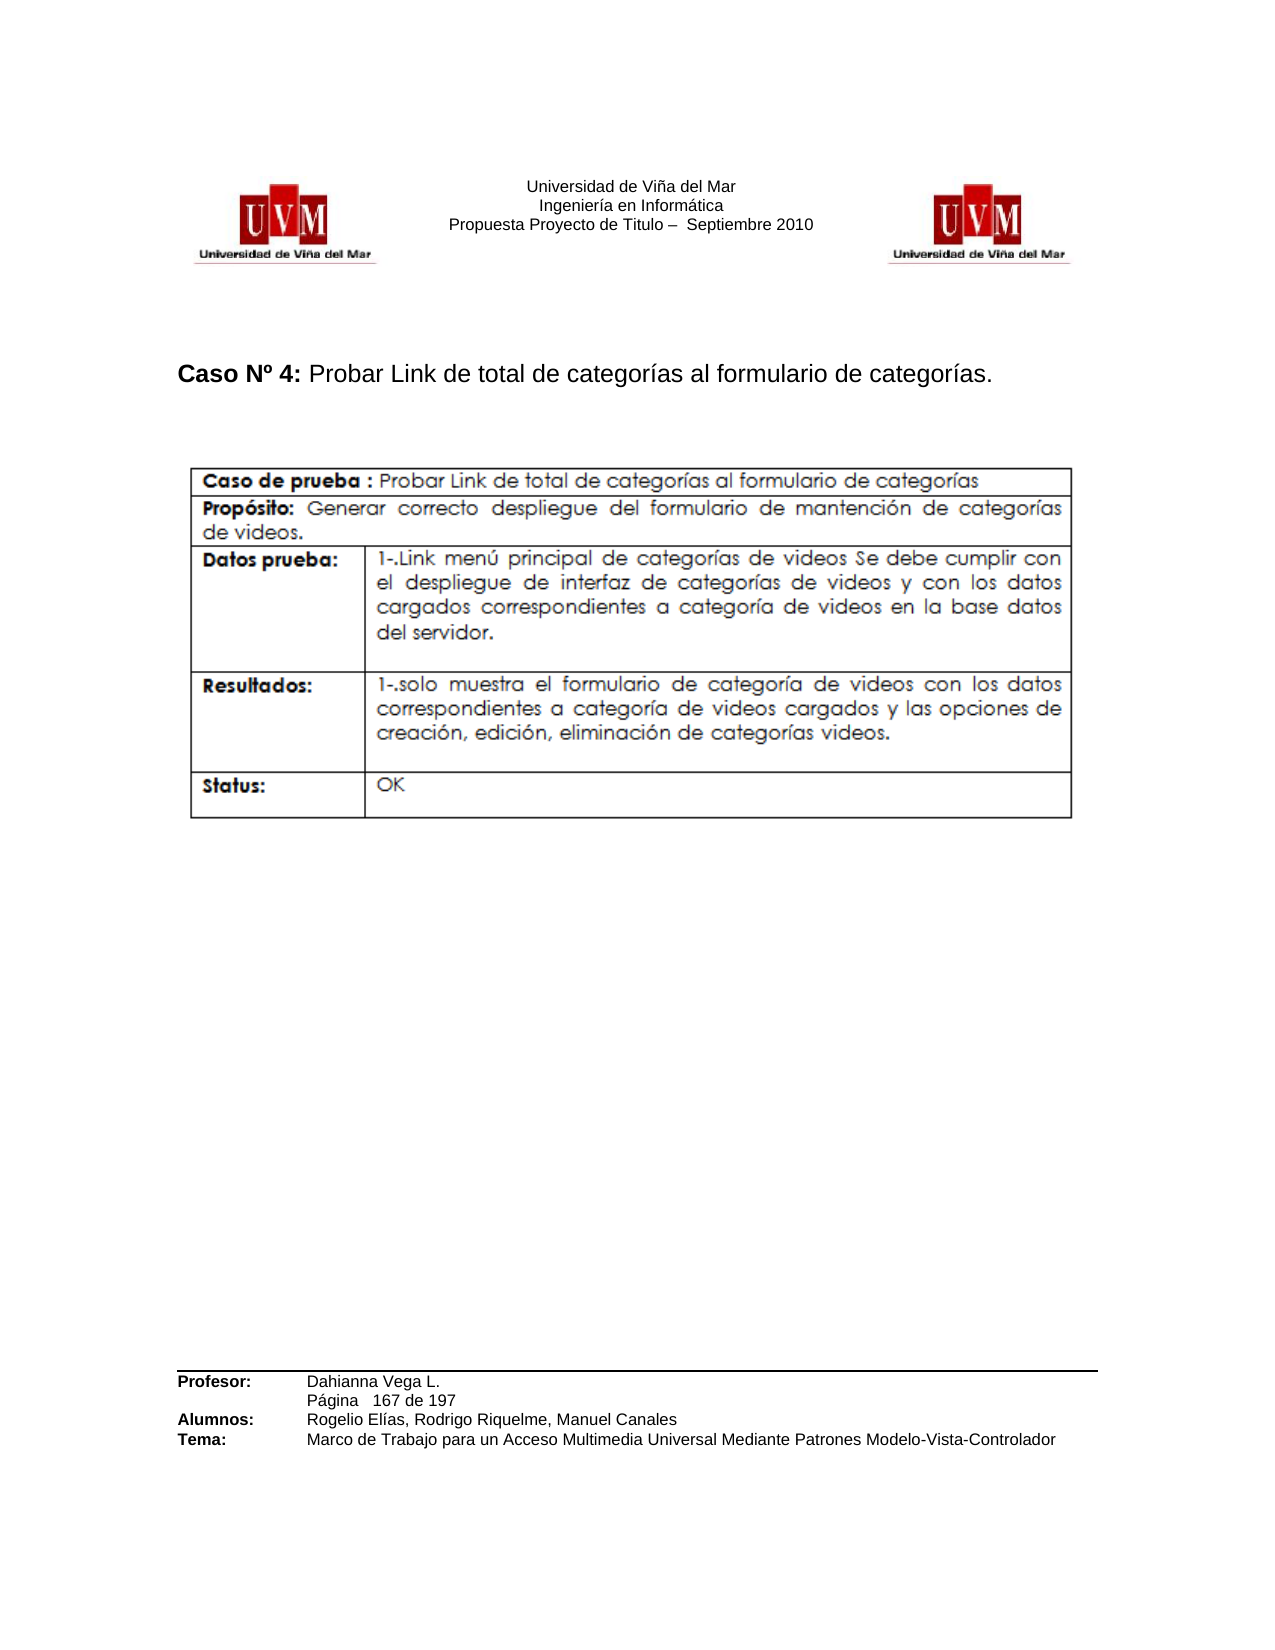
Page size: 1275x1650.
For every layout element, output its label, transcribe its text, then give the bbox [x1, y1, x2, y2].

text Caso Nº 4:Probar Link de total de categorías al formulario de categorías. [177, 359, 1098, 388]
picture [177, 176, 390, 267]
picture [177, 456, 1098, 840]
picture [871, 176, 1084, 267]
